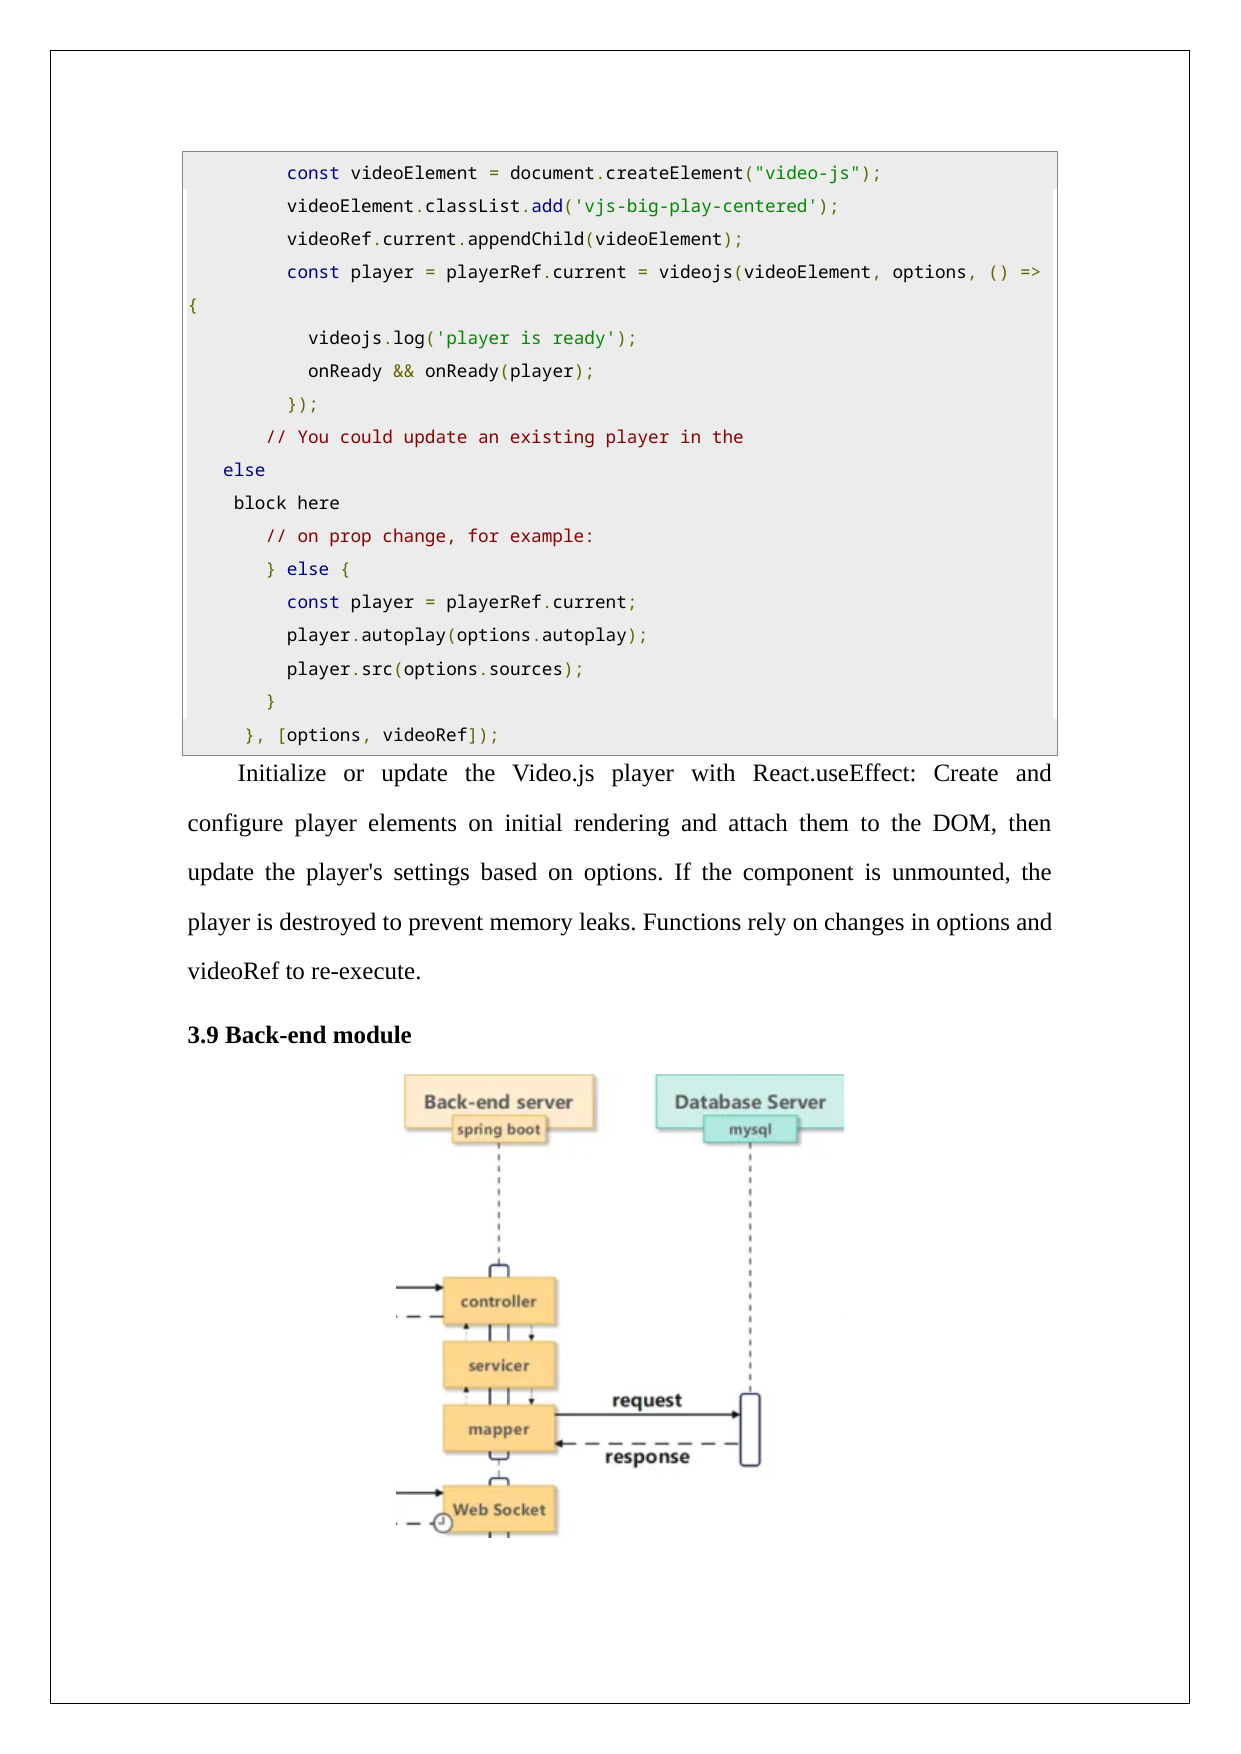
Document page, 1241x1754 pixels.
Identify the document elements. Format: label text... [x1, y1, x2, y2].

text videoElement.classList.add('vjs-big-play-centered'); [187, 189, 1053, 222]
text block here [187, 486, 1053, 519]
text player.autoplay(options.autoplay); [187, 618, 1053, 652]
text Initialize or update the Video.js player with React.useEffect: Create and configure player elements on initial rendering and attach them to the DOM, then update the player's settings based on options. If the component is unmounted, the player is destroyed to prevent memory leaks. Functions rely on changes in options and videoRef to re-execute. [187, 756, 1053, 987]
text // You could update an existing player in the [187, 420, 1053, 453]
subtitle 3.9 Back-end module [187, 1018, 1053, 1051]
text // on prop change, for example: [187, 519, 1053, 552]
text }, [options, videoRef]); [183, 712, 1057, 755]
text const player = playerRef.current = videojs(videoElement, options, () => { [187, 255, 1053, 321]
text const player = playerRef.current; [187, 586, 1053, 618]
text } [187, 684, 1053, 712]
text videojs.log('player is ready'); [187, 321, 1053, 354]
text videoRef.current.appendChild(videoElement); [187, 222, 1053, 255]
picture [396, 1074, 845, 1538]
text const videoElement = document.createElement("video-js"); [183, 152, 1057, 189]
text } else { [187, 552, 1053, 586]
text }); [187, 387, 1053, 420]
text onReady && onReady(player); [187, 354, 1053, 387]
text player.src(options.sources); [187, 652, 1053, 684]
text else [187, 453, 1053, 486]
